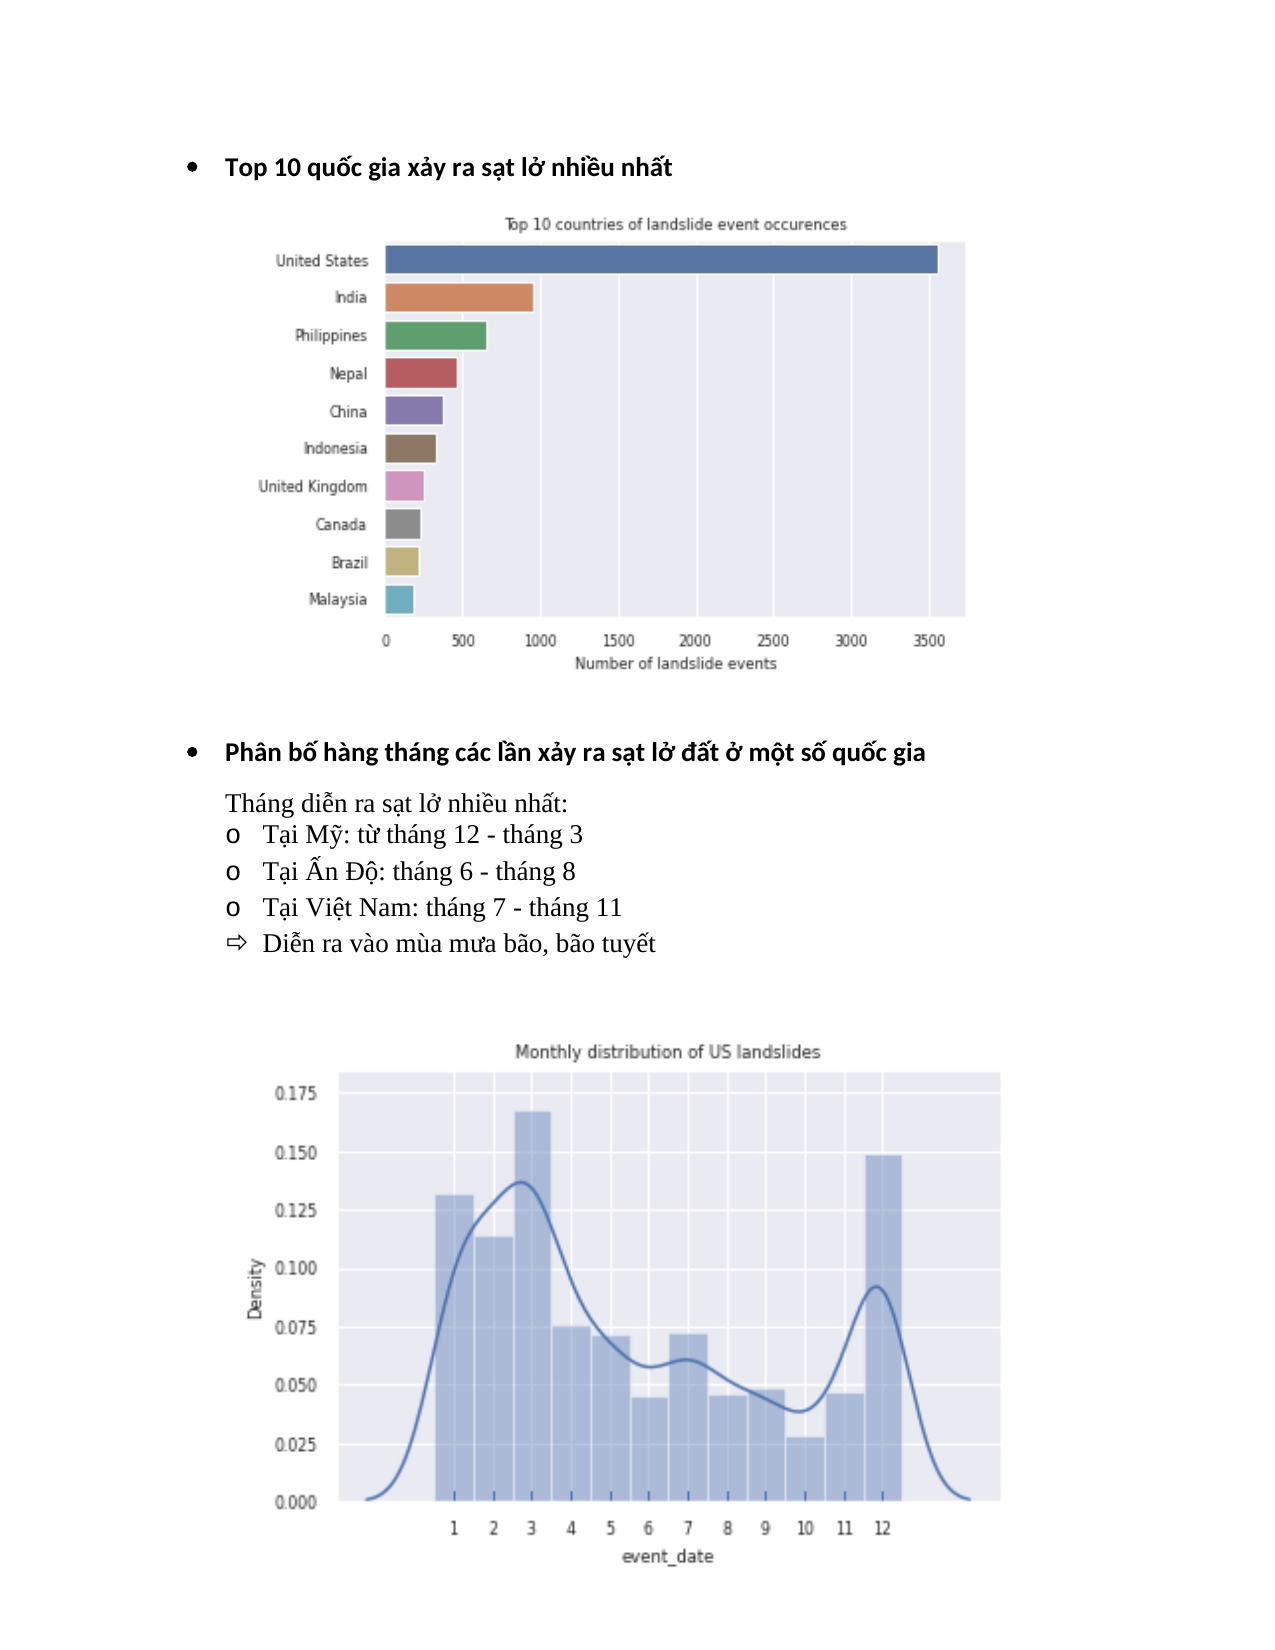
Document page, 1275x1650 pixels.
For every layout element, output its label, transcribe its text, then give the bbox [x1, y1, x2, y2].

picture [234, 1031, 1013, 1579]
picture [247, 206, 978, 685]
list Phân bố hàng tháng các lần xảy ra sạt lở đất ở một số quốc gia [187, 735, 1125, 768]
list Tại Việt Nam: tháng 7 - tháng 11 [225, 891, 1125, 924]
list Tại Mỹ: từ tháng 12 - tháng 3 [225, 819, 1125, 852]
list Diễn ra vào mùa mưa bão, bão tuyết [225, 927, 1125, 958]
list Tại Ấn Độ: tháng 6 - tháng 8 [225, 855, 1125, 888]
text Tháng diễn ra sạt lở nhiều nhất: [150, 787, 1125, 819]
list Top 10 quốc gia xảy ra sạt lở nhiều nhất [187, 150, 1125, 183]
